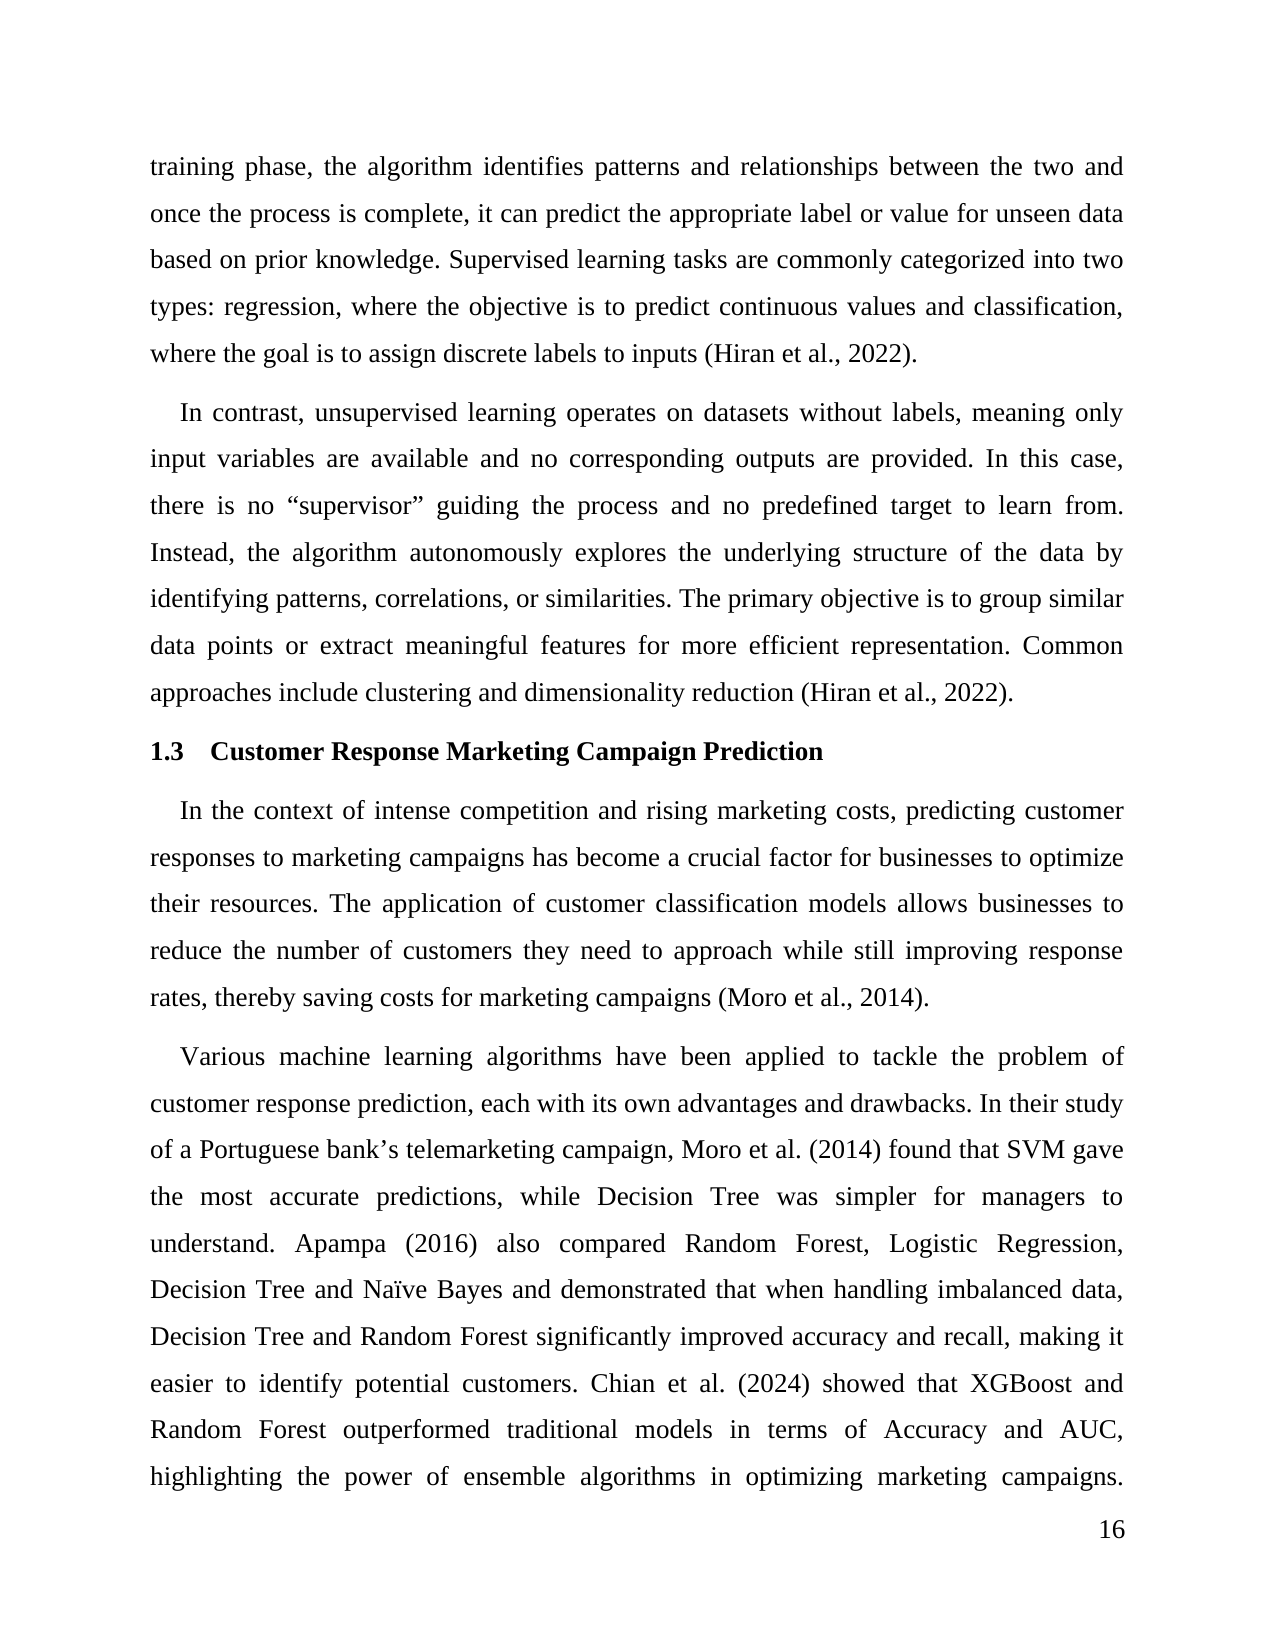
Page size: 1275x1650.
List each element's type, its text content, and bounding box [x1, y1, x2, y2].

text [150, 1040, 1125, 1491]
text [150, 150, 1125, 368]
text In contrast, unsupervised learning operates on datasets without labels, meaning only input variables are available and no corresponding outputs are provided. In this case, there is no “supervisor” guiding the process and no predefined target to learn from. Instead, the algorithm autonomously explores the underlying structure of the data by identifying patterns, correlations, or similarities. The primary objective is to group similar data points or extract meaningful features for more efficient representation. Common approaches include clustering and dimensionality reduction (Hiran et al., 2022). [150, 396, 1125, 707]
text In the context of intense competition and rising marketing costs, predicting customer responses to marketing campaigns has become a crucial factor for businesses to optimize their resources. The application of customer classification models allows businesses to reduce the number of customers they need to approach while still improving response rates, thereby saving costs for marketing campaigns (Moro et al., 2014). [150, 794, 1125, 1012]
subtitle Customer Response Marketing Campaign Prediction [150, 735, 1125, 766]
